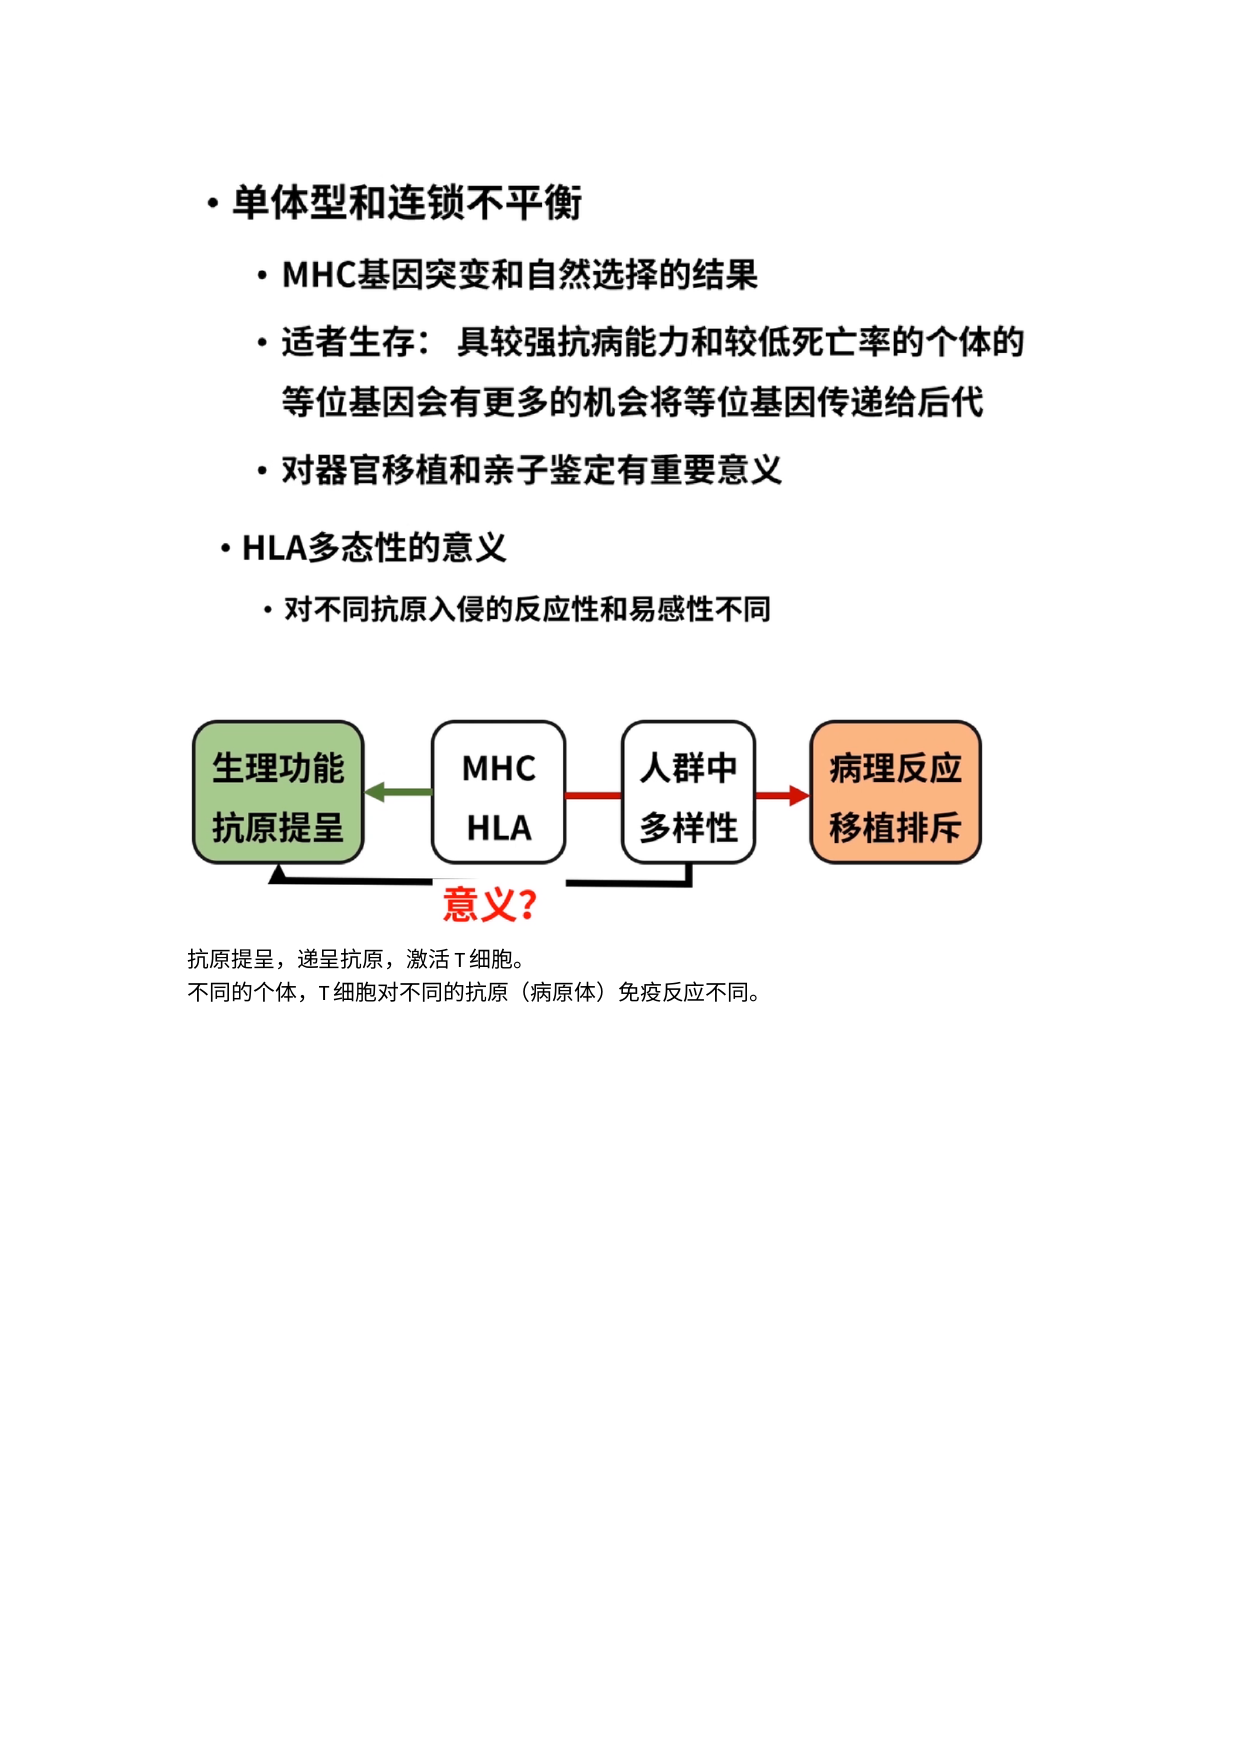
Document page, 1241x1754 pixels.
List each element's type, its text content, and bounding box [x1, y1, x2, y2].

text 抗原提呈，递呈抗原，激活T细胞。 [187, 942, 1053, 974]
picture [187, 519, 985, 926]
text 不同的个体，T细胞对不同的抗原（病原体）免疫反应不同。 [187, 974, 1053, 1007]
picture [187, 162, 1053, 491]
